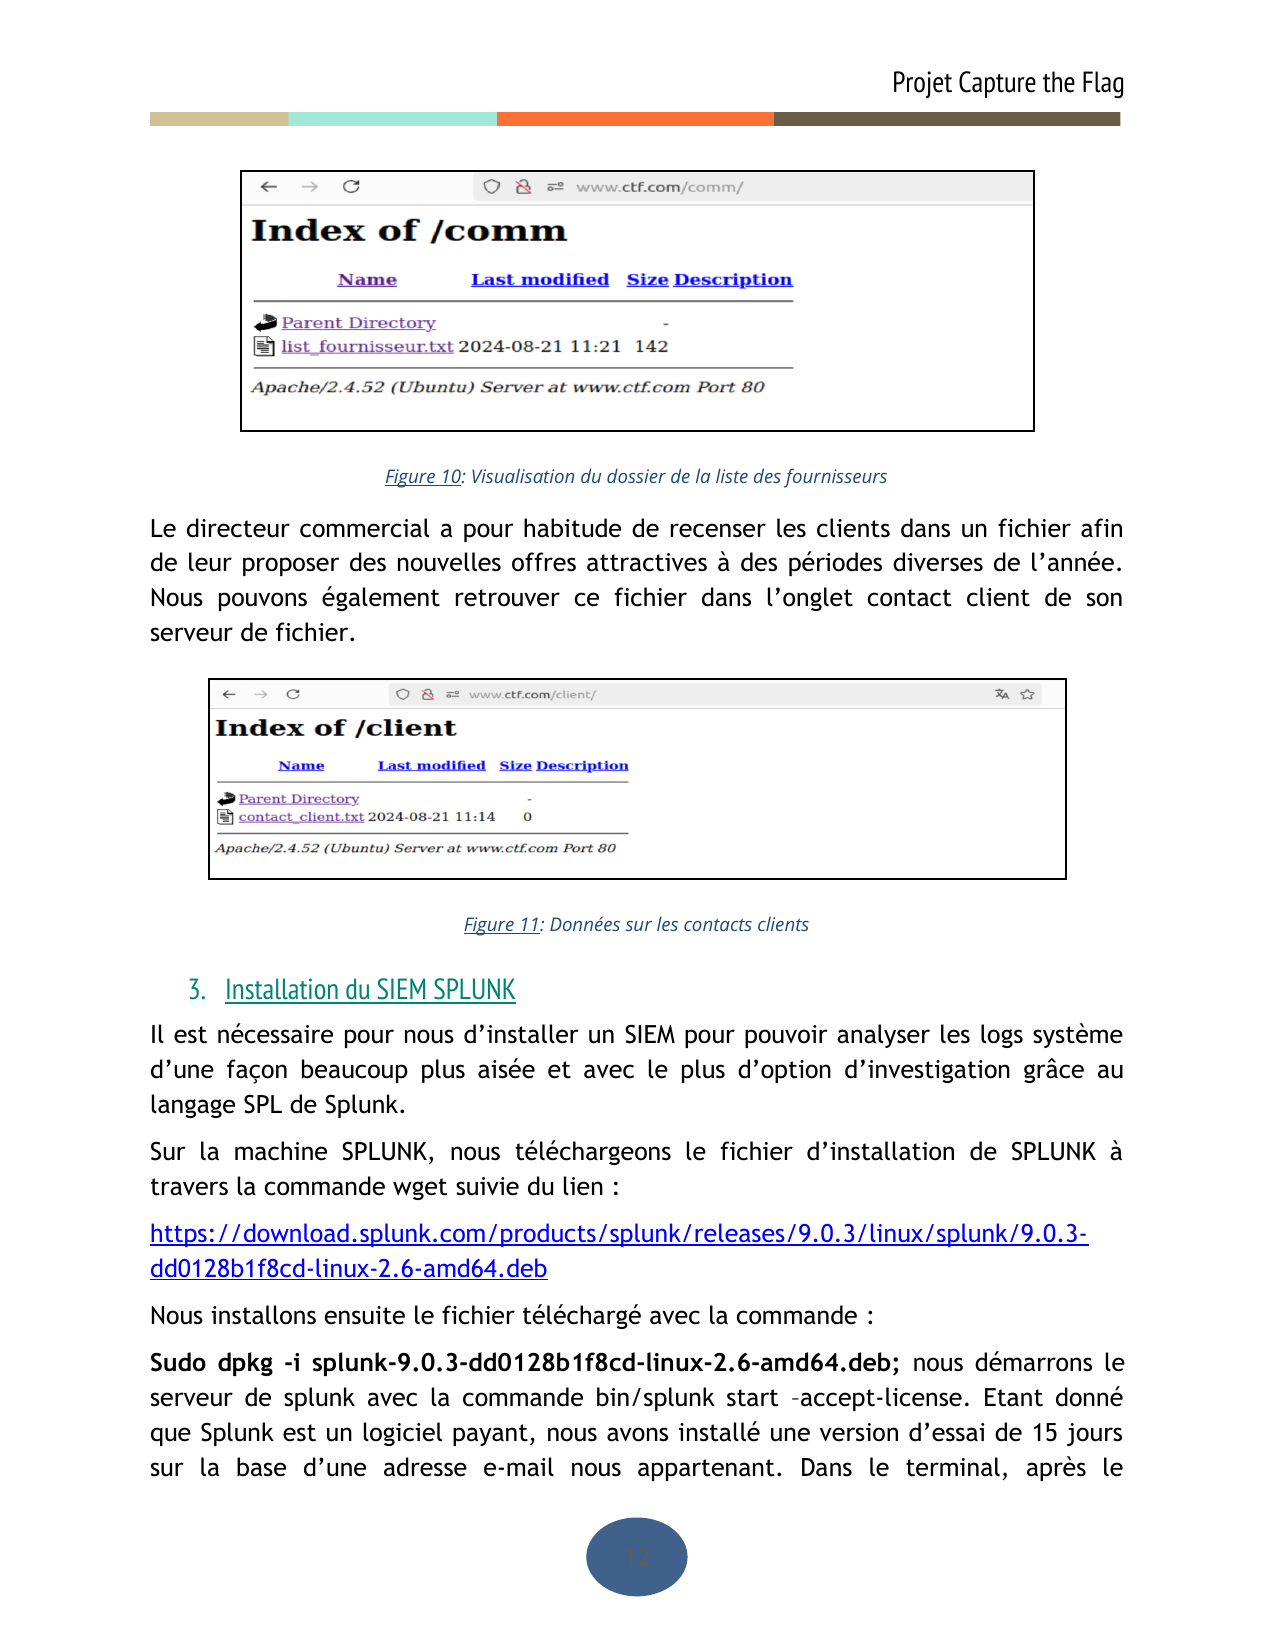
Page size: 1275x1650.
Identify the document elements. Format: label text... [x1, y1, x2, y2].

text Il est nécessaire pour nous d’installer un SIEM pour pouvoir analyser les logs système d’une façon beaucoup plus aisée et avec le plus d’option d’investigation grâce au langage SPL de Splunk. [150, 1020, 1125, 1119]
text Le directeur commercial a pour habitude de recenser les clients dans un fichier afin de leur proposer des nouvelles offres attractives à des périodes diverses de l’année. Nous pouvons également retrouver ce fichier dans l’onglet contact client de son serveur de fichier. [150, 514, 1125, 647]
text Sur la machine SPLUNK, nous téléchargeons le fichier d’installation de SPLUNK à travers la commande wget suivie du lien : [150, 1137, 1125, 1201]
text Nous installons ensuite le fichier téléchargé avec la commande : [150, 1301, 1125, 1330]
text https://download.splunk.com/products/splunk/releases/9.0.3/linux/splunk/9.0.3-dd0128b1f8cd-linux-2.6-amd64.deb [150, 1219, 1125, 1283]
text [150, 1348, 1125, 1482]
text Figure 11: Données sur les contacts clients [150, 911, 1125, 936]
subtitle Installation du SIEM SPLUNK [187, 970, 1125, 1007]
picture [150, 112, 1121, 126]
text Figure 10: Visualisation du dossier de la liste des fournisseurs [150, 463, 1125, 489]
picture [210, 680, 1065, 878]
picture [242, 172, 1033, 430]
